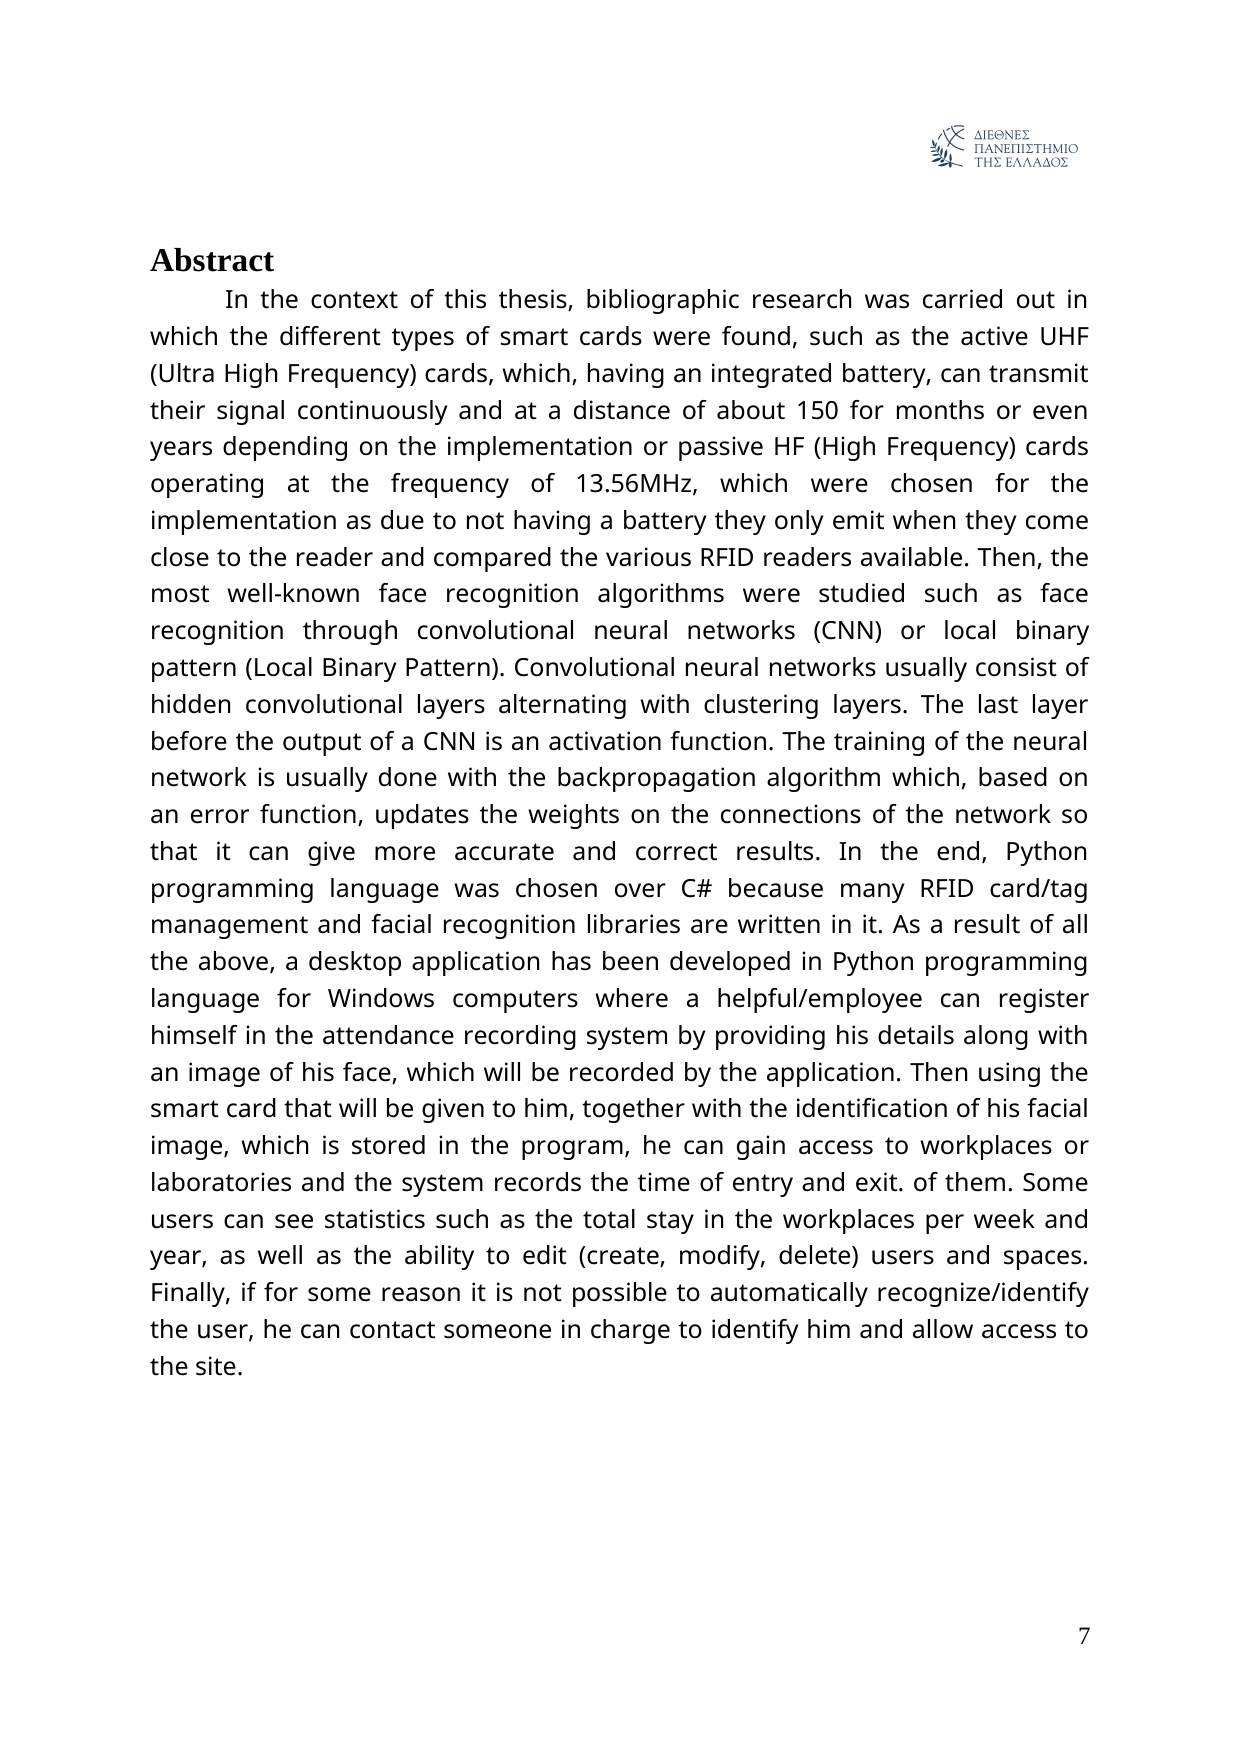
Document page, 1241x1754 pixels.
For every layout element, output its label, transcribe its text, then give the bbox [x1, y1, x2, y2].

picture [917, 120, 1091, 174]
subtitle Abstract [150, 241, 1090, 279]
text In the context of this thesis, bibliographic research was carried out in which the different types of smart cards were found, such as the active UHF (Ultra High Frequency) cards, which, having an integrated battery, can transmit their signal continuously and at a distance of about 150 for months or even years depending on the implementation or passive HF (High Frequency) cards operating at the frequency of 13.56MHz, which were chosen for the implementation as due to not having a battery they only emit when they come close to the reader and compared the various RFID readers available. Then, the most well-known face recognition algorithms were studied such as face recognition through convolutional neural networks (CNN) or local binary pattern (Local Binary Pattern). Convolutional neural networks usually consist of hidden convolutional layers alternating with clustering layers. The last layer before the output of a CNN is an activation function. The training of the neural network is usually done with the backpropagation algorithm which, based on an error function, updates the weights on the connections of the network so that it can give more accurate and correct results. In the end, Python programming language was chosen over C# because many RFID card/tag management and facial recognition libraries are written in it. As a result of all the above, a desktop application has been developed in Python programming language for Windows computers where a helpful/employee can register himself in the attendance recording system by providing his details along with an image of his face, which will be recorded by the application. Then using the smart card that will be given to him, together with the identification of his facial image, which is stored in the program, he can gain access to workplaces or laboratories and the system records the time of entry and exit. of them. Some users can see statistics such as the total stay in the workplaces per week and year, as well as the ability to edit (create, modify, delete) users and spaces. Finally, if for some reason it is not possible to automatically recognize/identify the user, he can contact someone in charge to identify him and allow access to the site. [150, 282, 1090, 1382]
